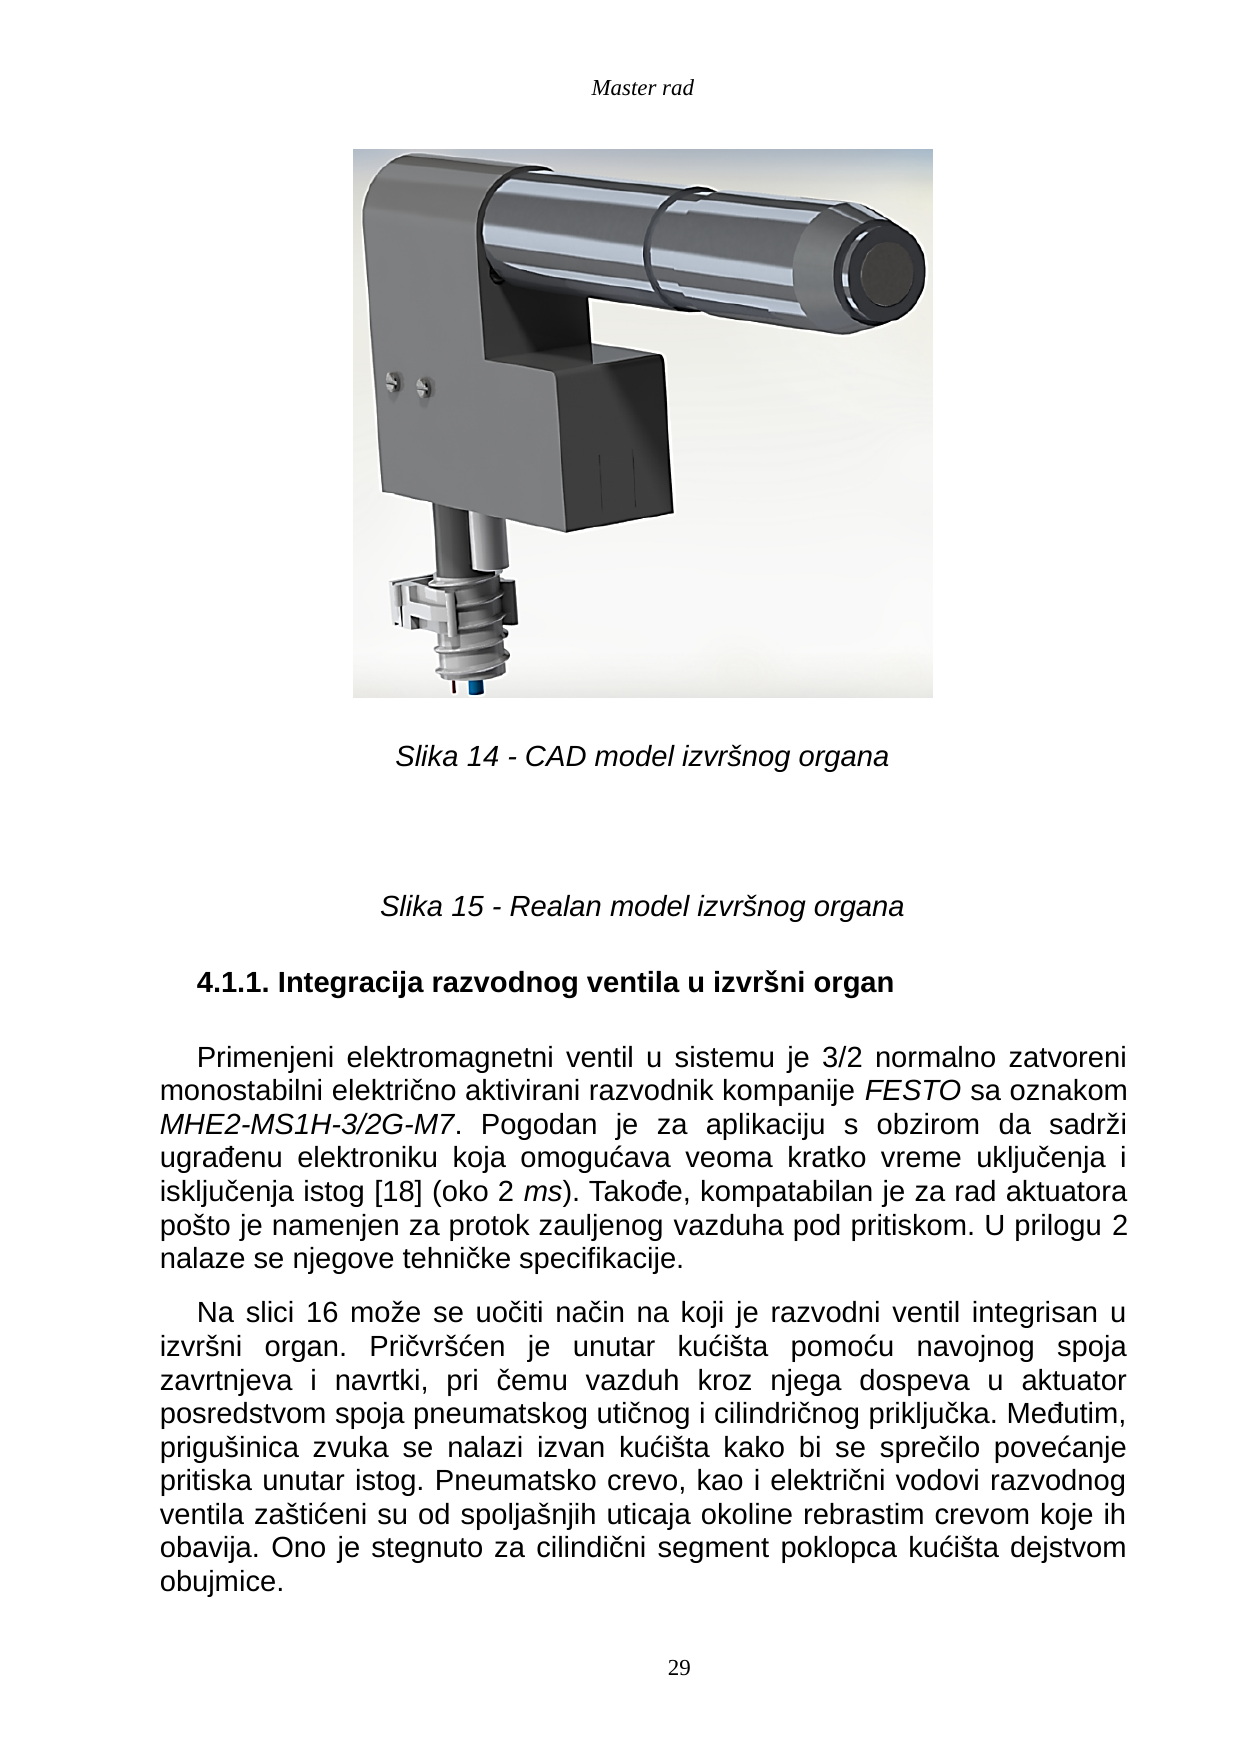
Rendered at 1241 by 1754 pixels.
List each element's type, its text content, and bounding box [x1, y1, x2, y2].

text Slika 14 - CAD model izvršnog organa [159, 739, 1128, 772]
picture [353, 149, 933, 698]
text Primenjeni elektromagnetni ventil u sistemu je 3/2 normalno zatvoreni monostabilni električno aktivirani razvodnik kompanije FESTO sa oznakom MHE2-MS1H-3/2G-M7. Pogodan je za aplikaciju s obzirom da sadrži ugrađenu elektroniku koja omogućava veoma kratko vreme uključenja i isključenja istog [18] (oko 2 ms). Takođe, kompatabilan je za rad aktuatora pošto je namenjen za protok zauljenog vazduha pod pritiskom. U prilogu 2 nalaze se njegove tehničke specifikacije. [159, 1040, 1128, 1274]
subtitle Integracija razvodnog ventila u izvršni organ [159, 964, 1128, 998]
text Slika 15 - Realan model izvršnog organa [159, 889, 1128, 923]
text Na slici 16 može se uočiti način na koji je razvodni ventil integrisan u izvršni organ. Pričvršćen je unutar kućišta pomoću navojnog spoja zavrtnjeva i navrtki, pri čemu vazduh kroz njega dospeva u aktuator posredstvom spoja pneumatskog utičnog i cilindričnog priključka. Međutim, prigušinica zvuka se nalazi izvan kućišta kako bi se sprečilo povećanje pritiska unutar istog. Pneumatsko crevo, kao i električni vodovi razvodnog ventila zaštićeni su od spoljašnjih uticaja okoline rebrastim crevom koje ih obavija. Ono je stegnuto za cilindični segment poklopca kućišta dejstvom obujmice. [159, 1295, 1128, 1597]
